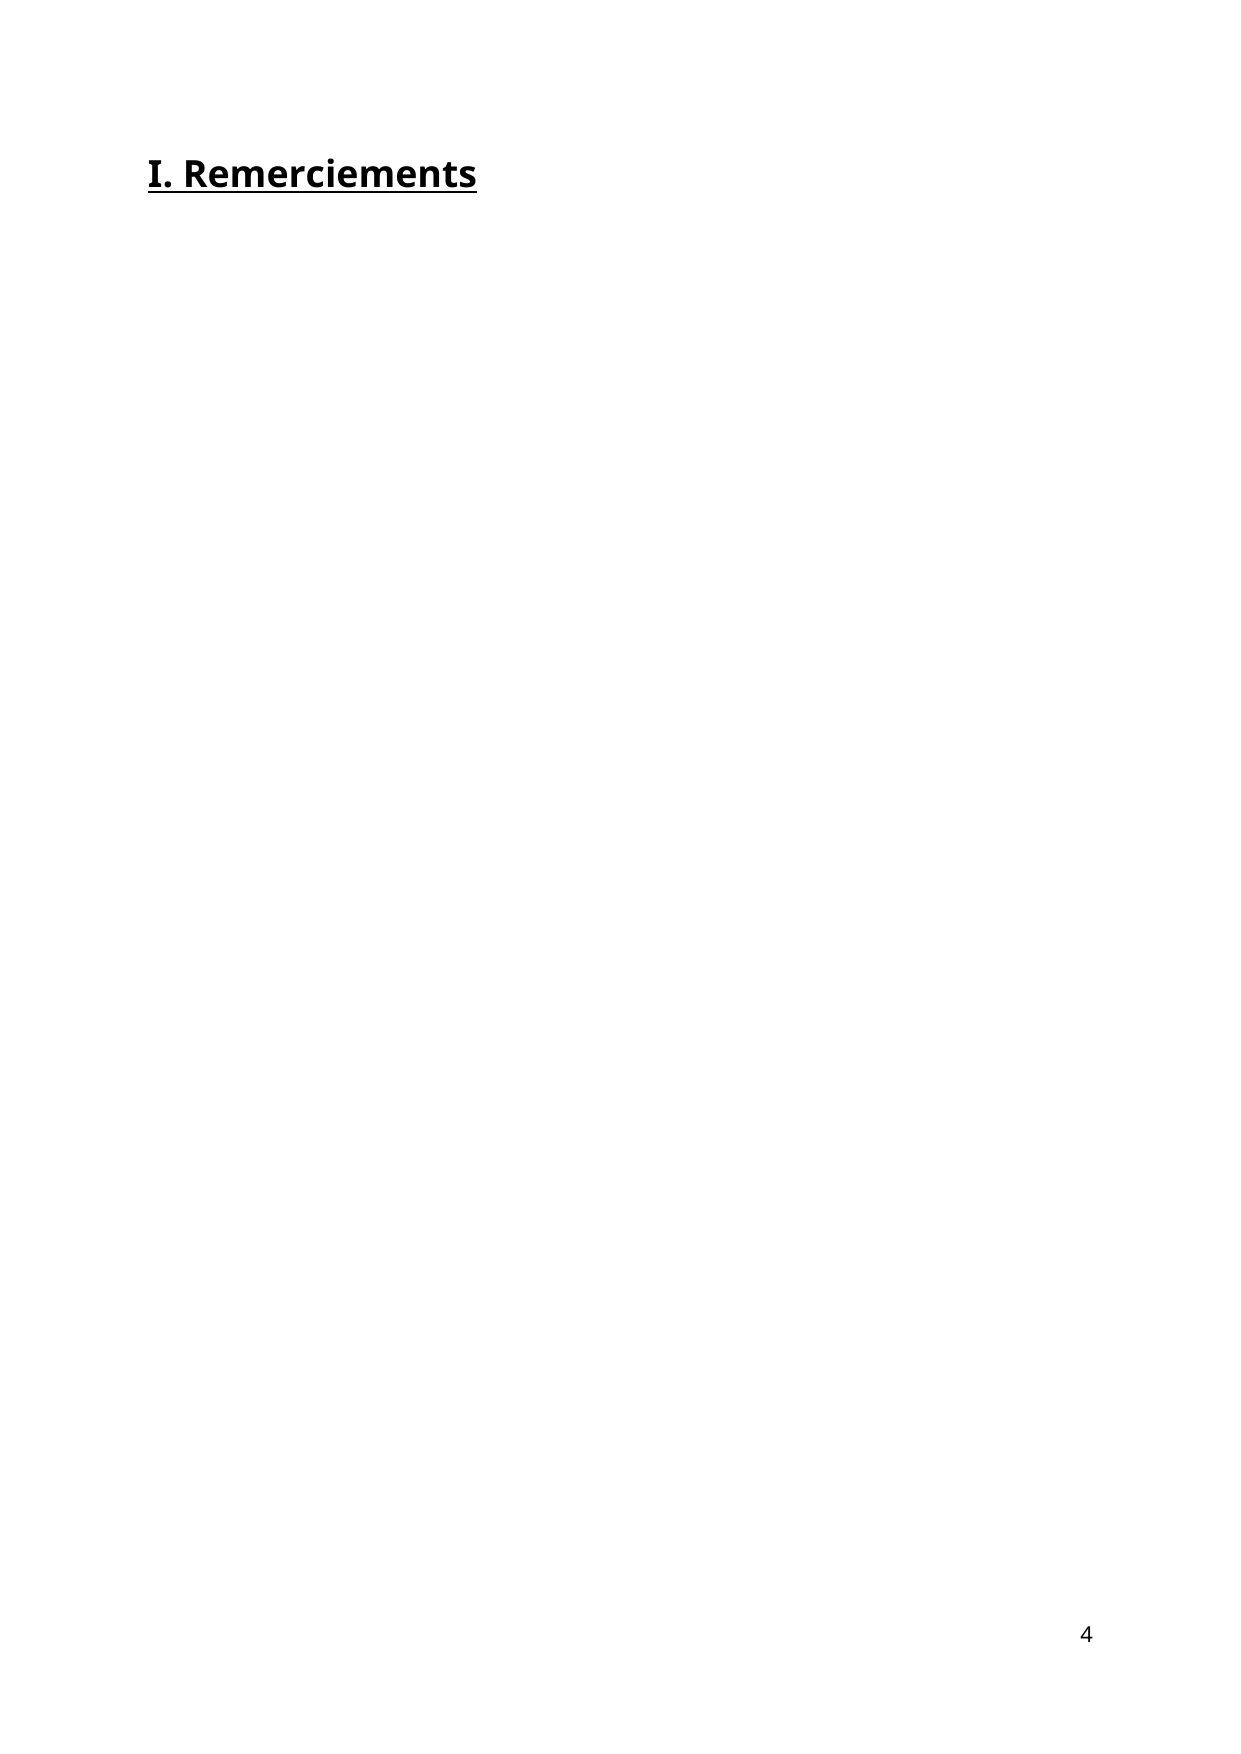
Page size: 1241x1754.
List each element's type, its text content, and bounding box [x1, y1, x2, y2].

text I. Remerciements [148, 148, 1093, 199]
